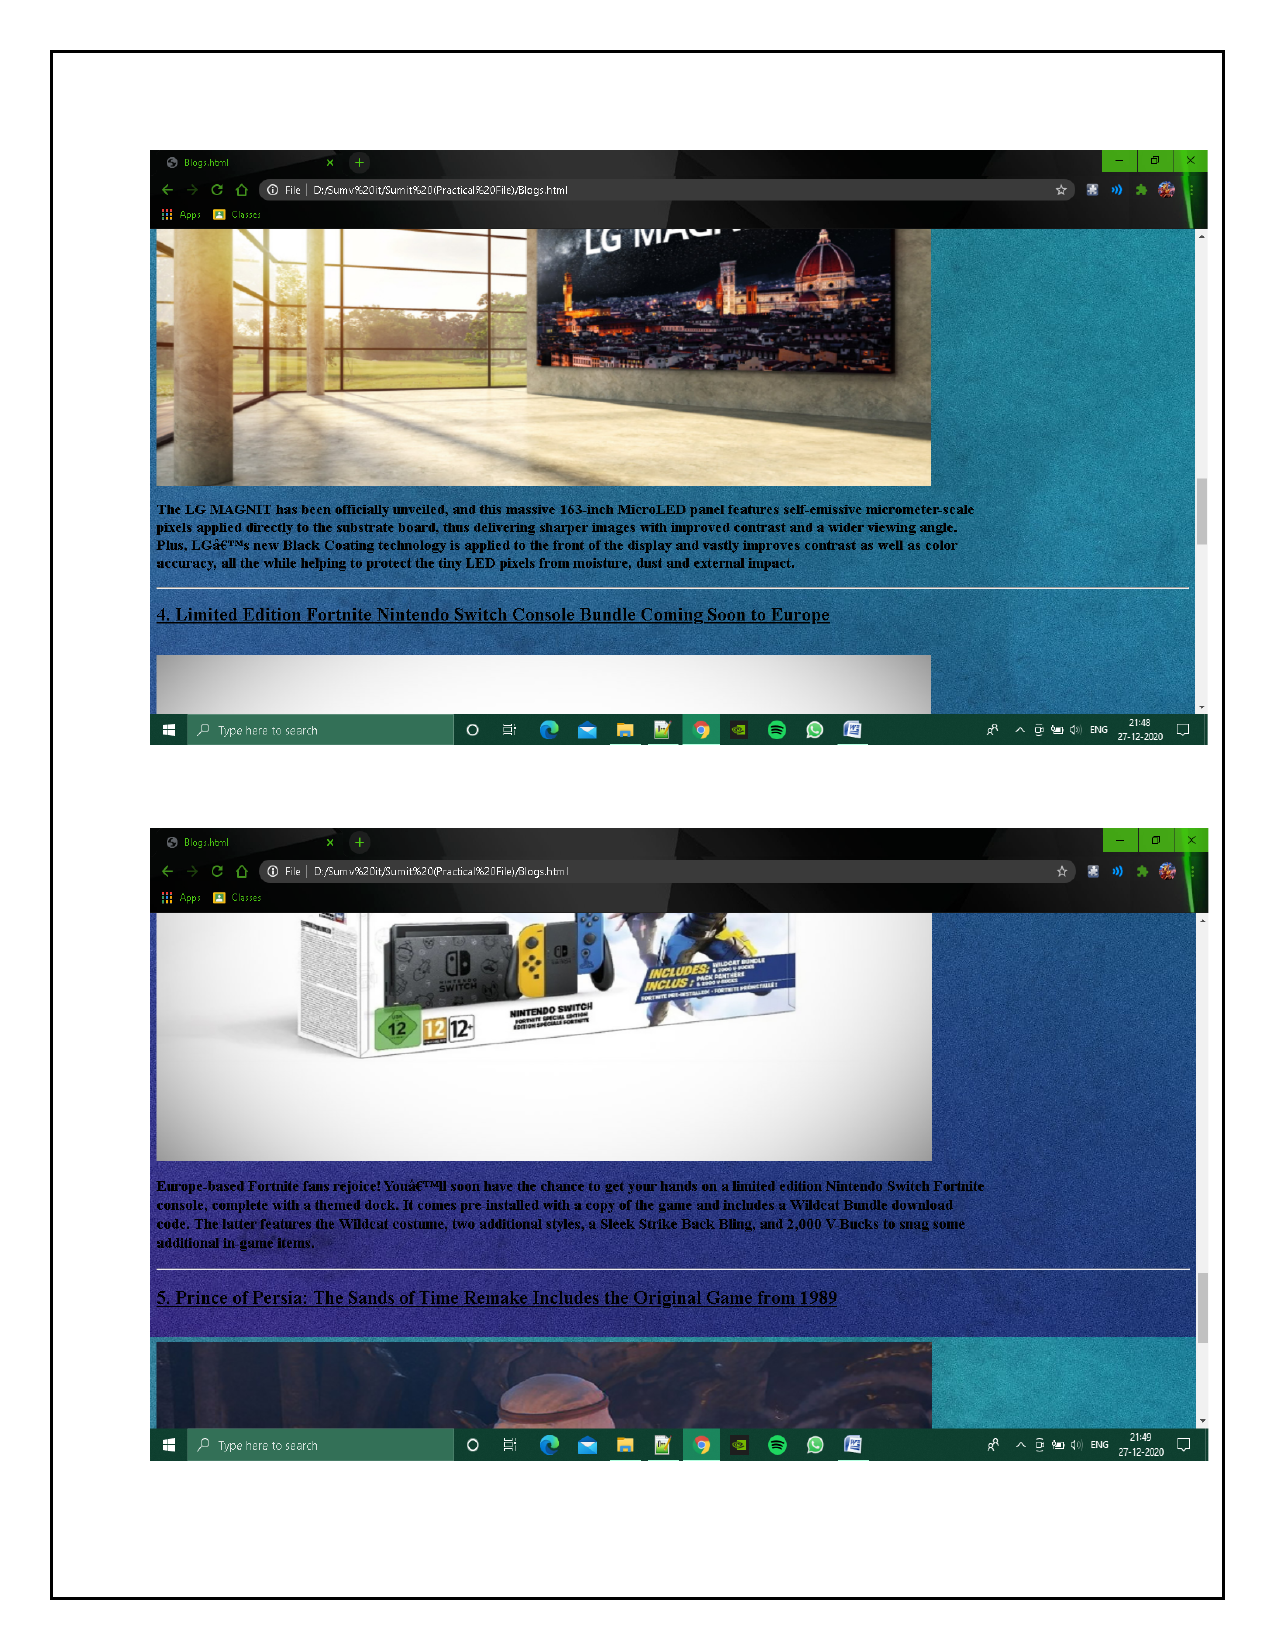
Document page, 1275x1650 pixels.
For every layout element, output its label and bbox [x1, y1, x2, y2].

picture [150, 828, 1209, 1461]
picture [150, 150, 1208, 745]
